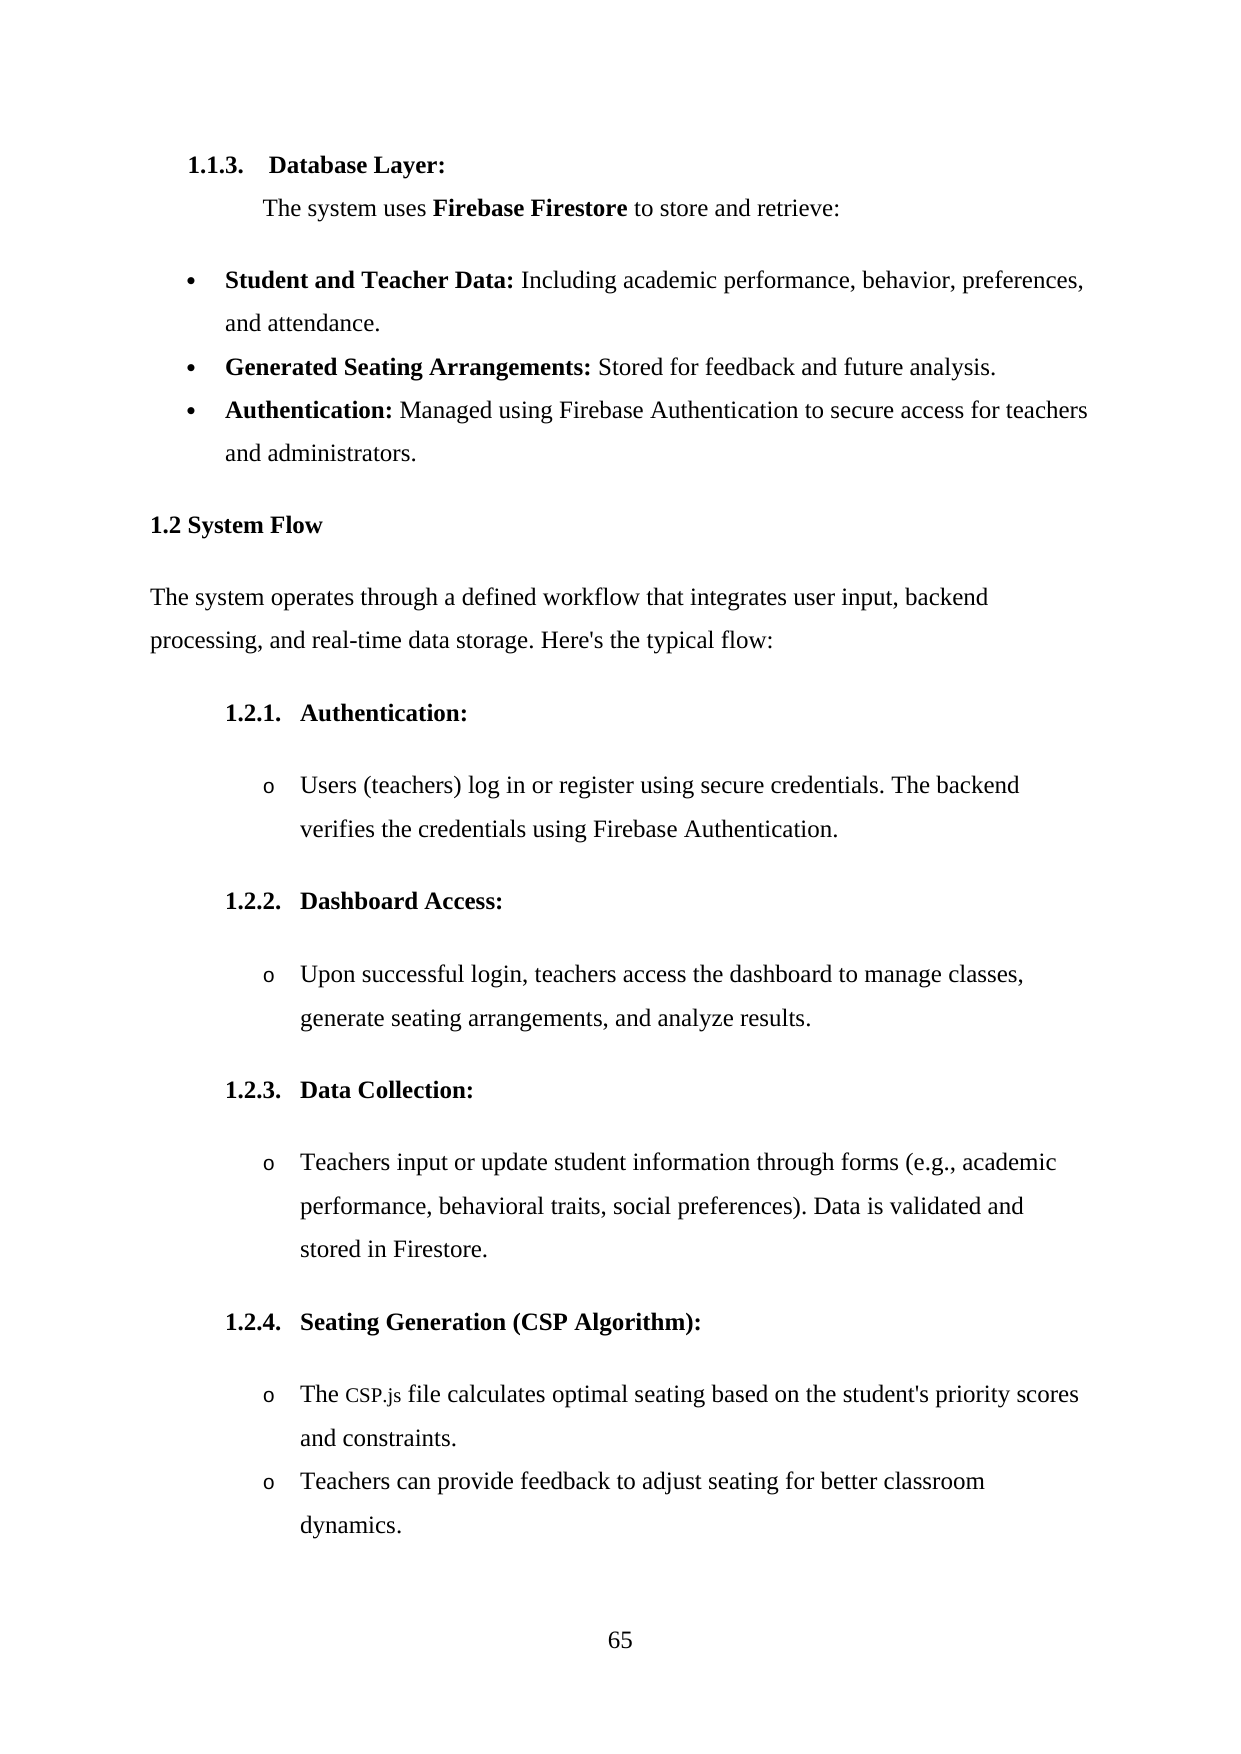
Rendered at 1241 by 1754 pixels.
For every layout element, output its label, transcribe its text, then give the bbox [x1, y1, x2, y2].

list Teachers can provide feedback to adjust seating for better classroom dynamics. [262, 1466, 1090, 1539]
list Data Collection: [225, 1075, 1090, 1104]
list Teachers input or update student information through forms (e.g., academic performance, behavioral traits, social preferences). Data is validated and stored in Firestore. [262, 1147, 1090, 1263]
text 1.2 System Flow [150, 510, 1090, 539]
text The system operates through a defined workflow that integrates user input, backend processing, and real-time data storage. Here's the typical flow: [150, 582, 1090, 654]
list Upon successful login, teachers access the dashboard to manage classes, generate seating arrangements, and analyze results. [262, 959, 1090, 1031]
list Student and Teacher Data: Including academic performance, behavior, preferences, and attendance. [187, 265, 1090, 337]
list The CSP.js file calculates optimal seating based on the student's priority scores and constraints. [262, 1379, 1090, 1452]
list Generated Seating Arrangements: Stored for feedback and future analysis. [187, 352, 1090, 380]
list Users (teachers) log in or register using secure credentials. The backend verifies the credentials using Firebase Authentication. [262, 770, 1090, 843]
list Seating Generation (CSP Algorithm): [225, 1307, 1090, 1335]
list Authentication: [225, 698, 1090, 727]
list Database Layer: The system uses Firebase Firestore to store and retrieve: [187, 150, 1090, 222]
list Authentication: Managed using Firebase Authentication to secure access for teachers and administrators. [187, 395, 1090, 467]
list Dashboard Access: [225, 886, 1090, 915]
